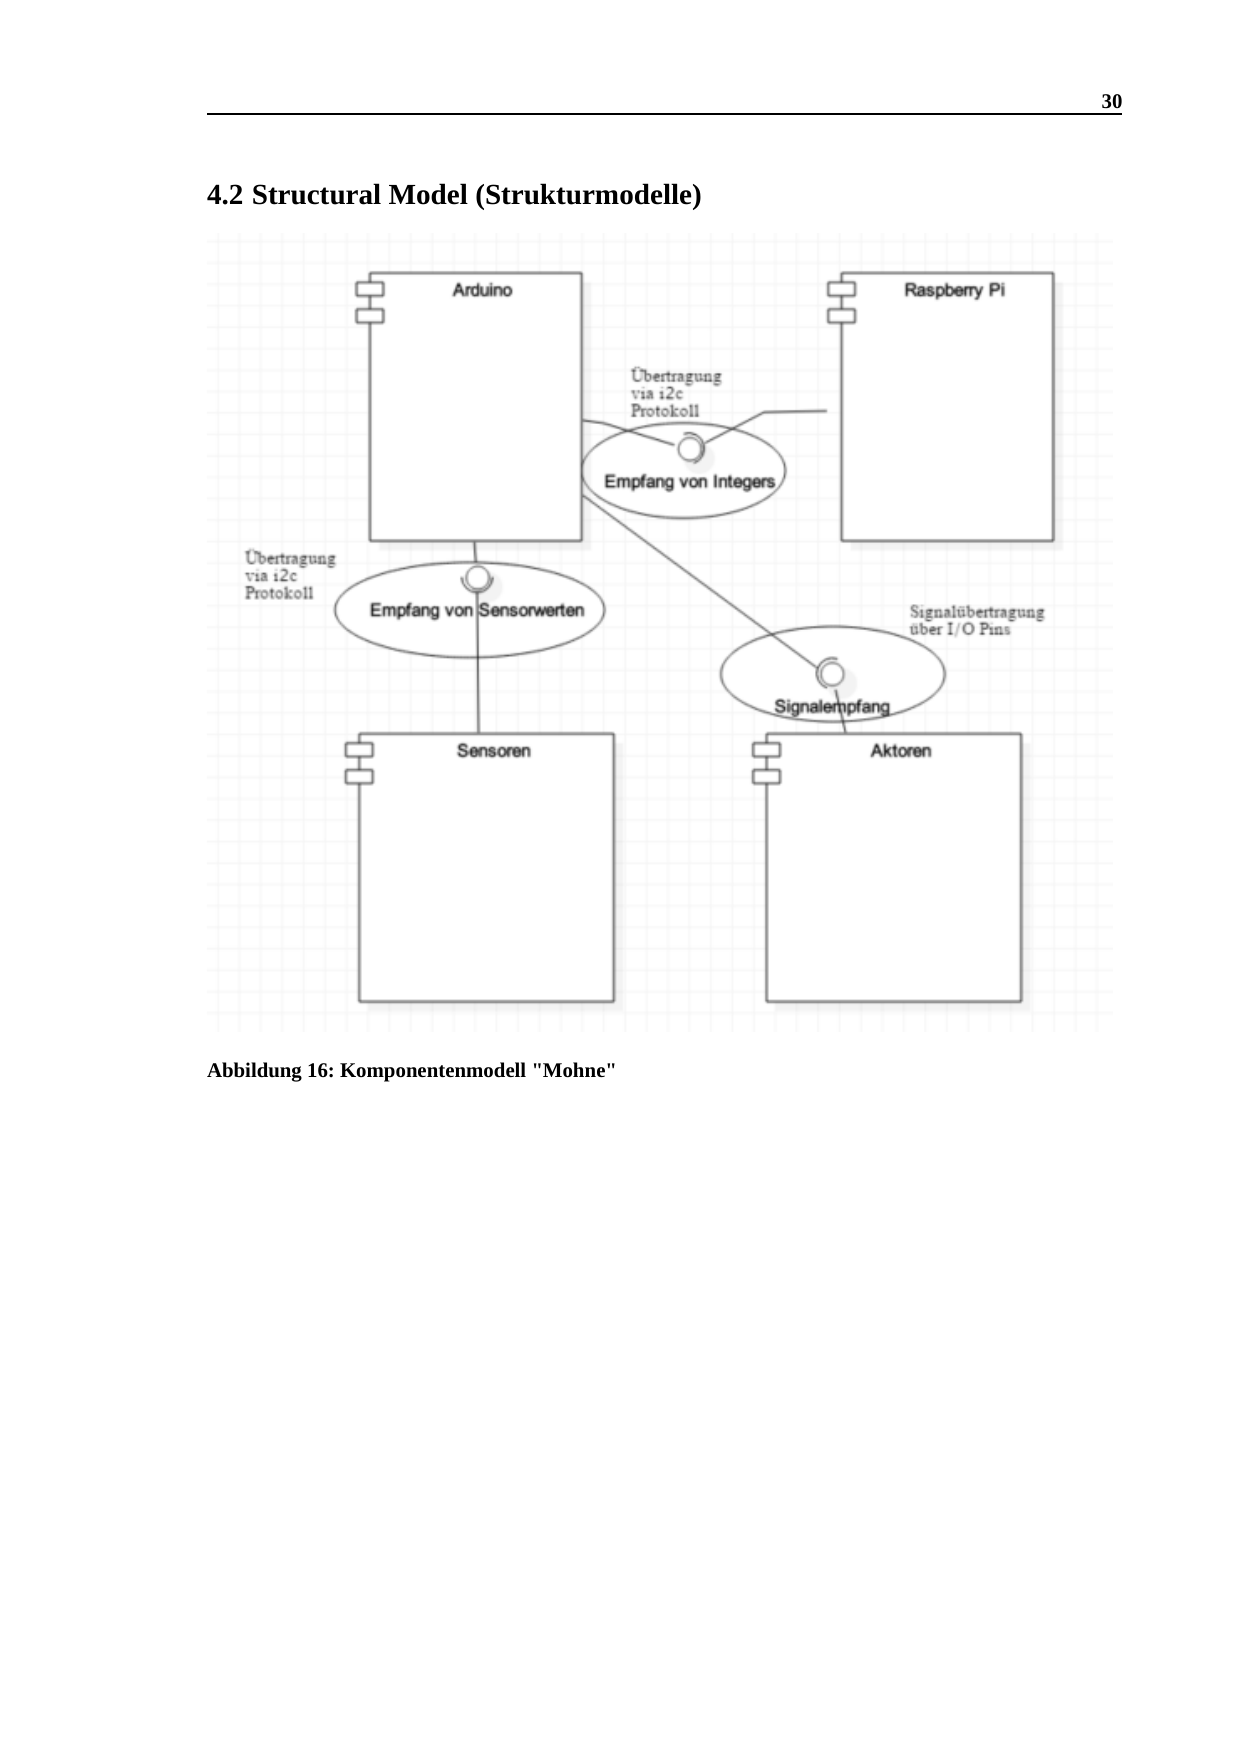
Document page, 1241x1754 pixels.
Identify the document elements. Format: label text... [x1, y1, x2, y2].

text Abbildung 16: Komponentenmodell "Mohne" [207, 1058, 1122, 1082]
picture [206, 233, 1113, 1032]
subtitle Structural Model (Strukturmodelle) [207, 177, 1122, 211]
